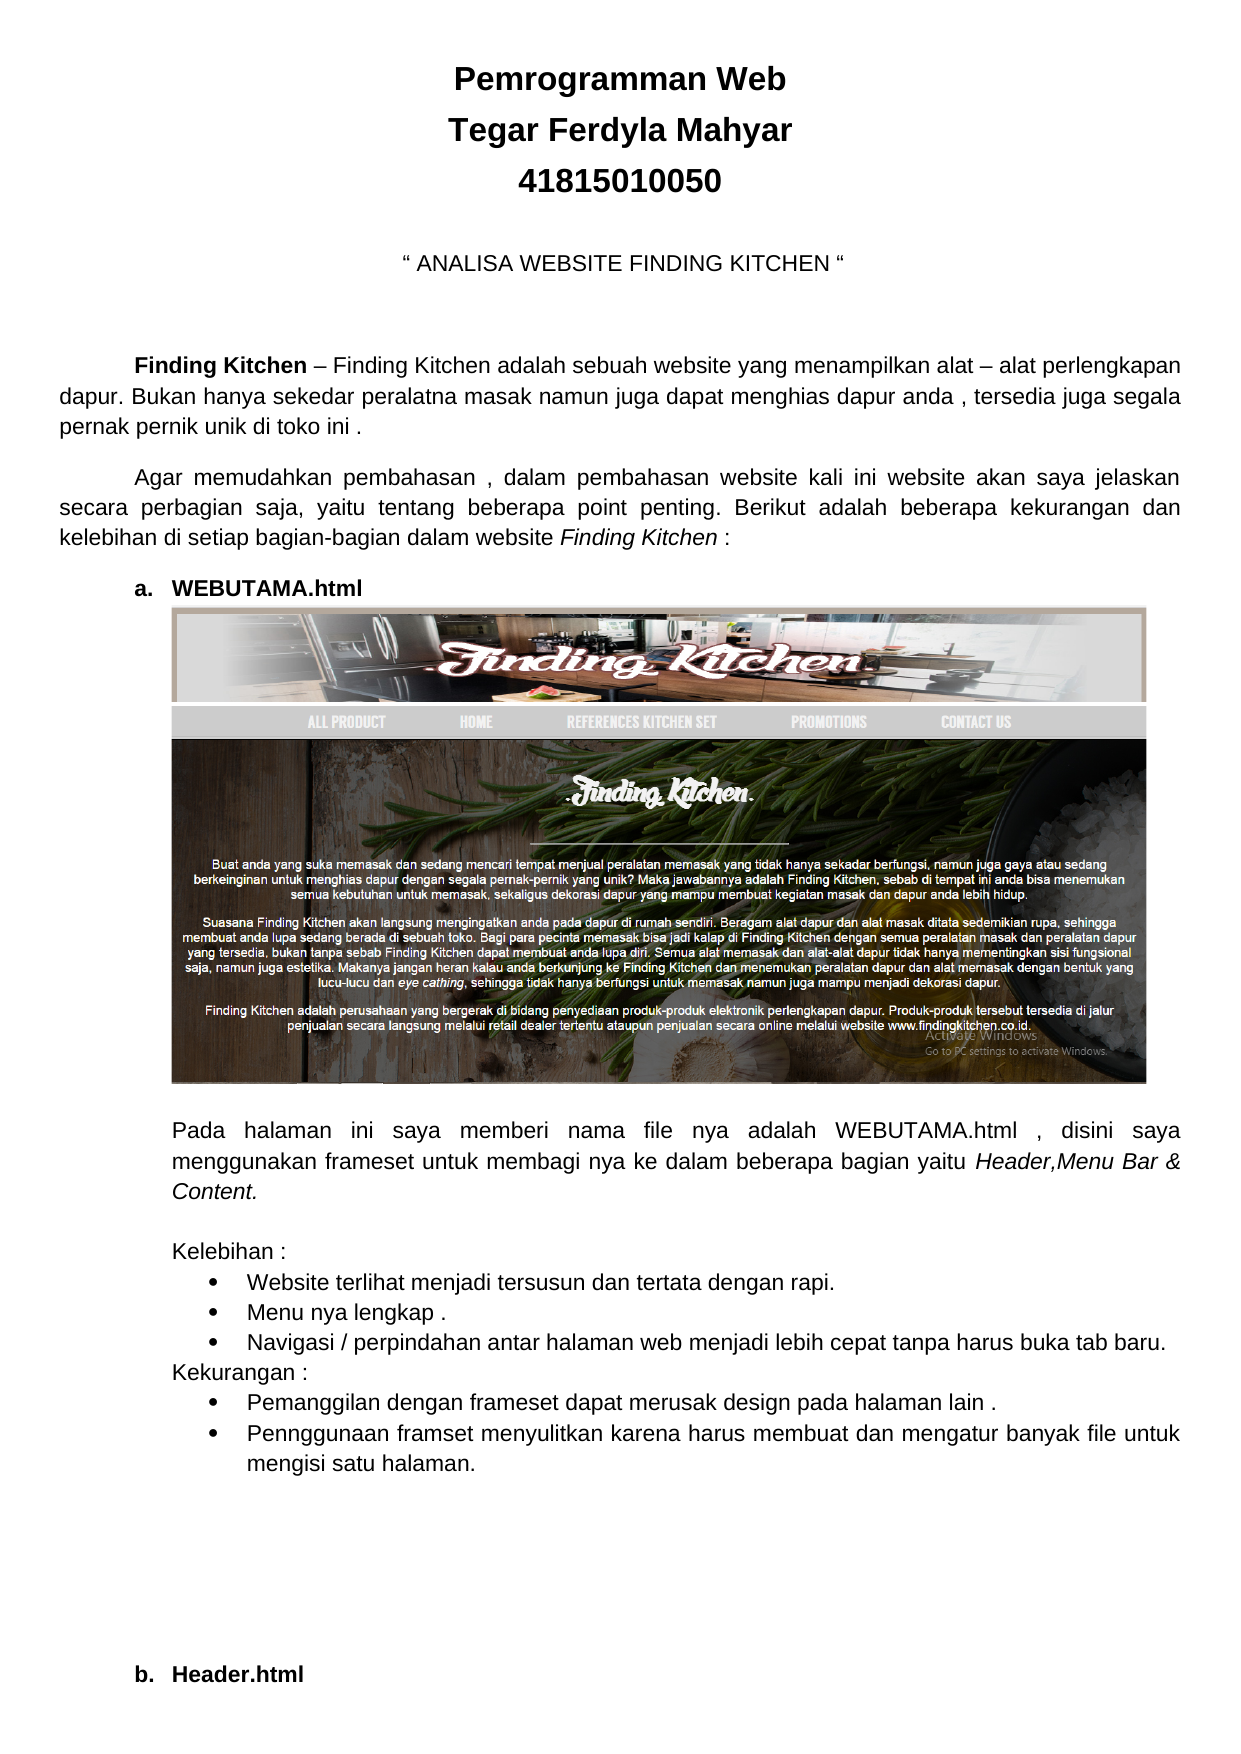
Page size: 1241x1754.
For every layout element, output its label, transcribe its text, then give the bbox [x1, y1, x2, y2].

list Pemanggilan dengan frameset dapat merusak design pada halaman lain . [209, 1389, 1181, 1416]
list Pada halaman ini saya memberi nama file nya adalah WEBUTAMA.html , disini saya menggunakan frameset untuk membagi nya ke dalam beberapa bagian yaitu Header,Menu Bar & Content. [172, 1117, 1181, 1204]
list Menu nya lengkap . [209, 1299, 1181, 1325]
text “ ANALISA WEBSITE FINDING KITCHEN “ [59, 250, 1181, 277]
list Header.html [134, 1661, 1181, 1688]
list WEBUTAMA.html [134, 575, 1181, 602]
list Kelebihan : [172, 1238, 1181, 1265]
list Website terlihat menjadi tersusun dan tertata dengan rapi. [209, 1268, 1181, 1295]
list Pennggunaan framset menyulitkan karena harus membuat dan mengatur banyak file untuk mengisi satu halaman. [209, 1419, 1181, 1476]
picture [171, 605, 1147, 1084]
text Agar memudahkan pembahasan , dalam pembahasan website kali ini website akan saya jelaskan secara perbagian saja, yaitu tentang beberapa point penting. Berikut adalah beberapa kekurangan dan kelebihan di setiap bagian-bagian dalam website Finding Kitchen : [59, 464, 1181, 551]
text Pemrogramman Web [59, 59, 1181, 97]
text Finding Kitchen – Finding Kitchen adalah sebuah website yang menampilkan alat – alat perlengkapan dapur. Bukan hanya sekedar peralatna masak namun juga dapat menghias dapur anda , tersedia juga segala pernak pernik unik di toko ini . [59, 352, 1181, 439]
text Tegar Ferdyla Mahyar [59, 110, 1181, 148]
list Kekurangan : [172, 1359, 1181, 1386]
list Navigasi / perpindahan antar halaman web menjadi lebih cepat tanpa harus buka tab baru. [209, 1329, 1181, 1355]
text 41815010050 [59, 161, 1181, 199]
